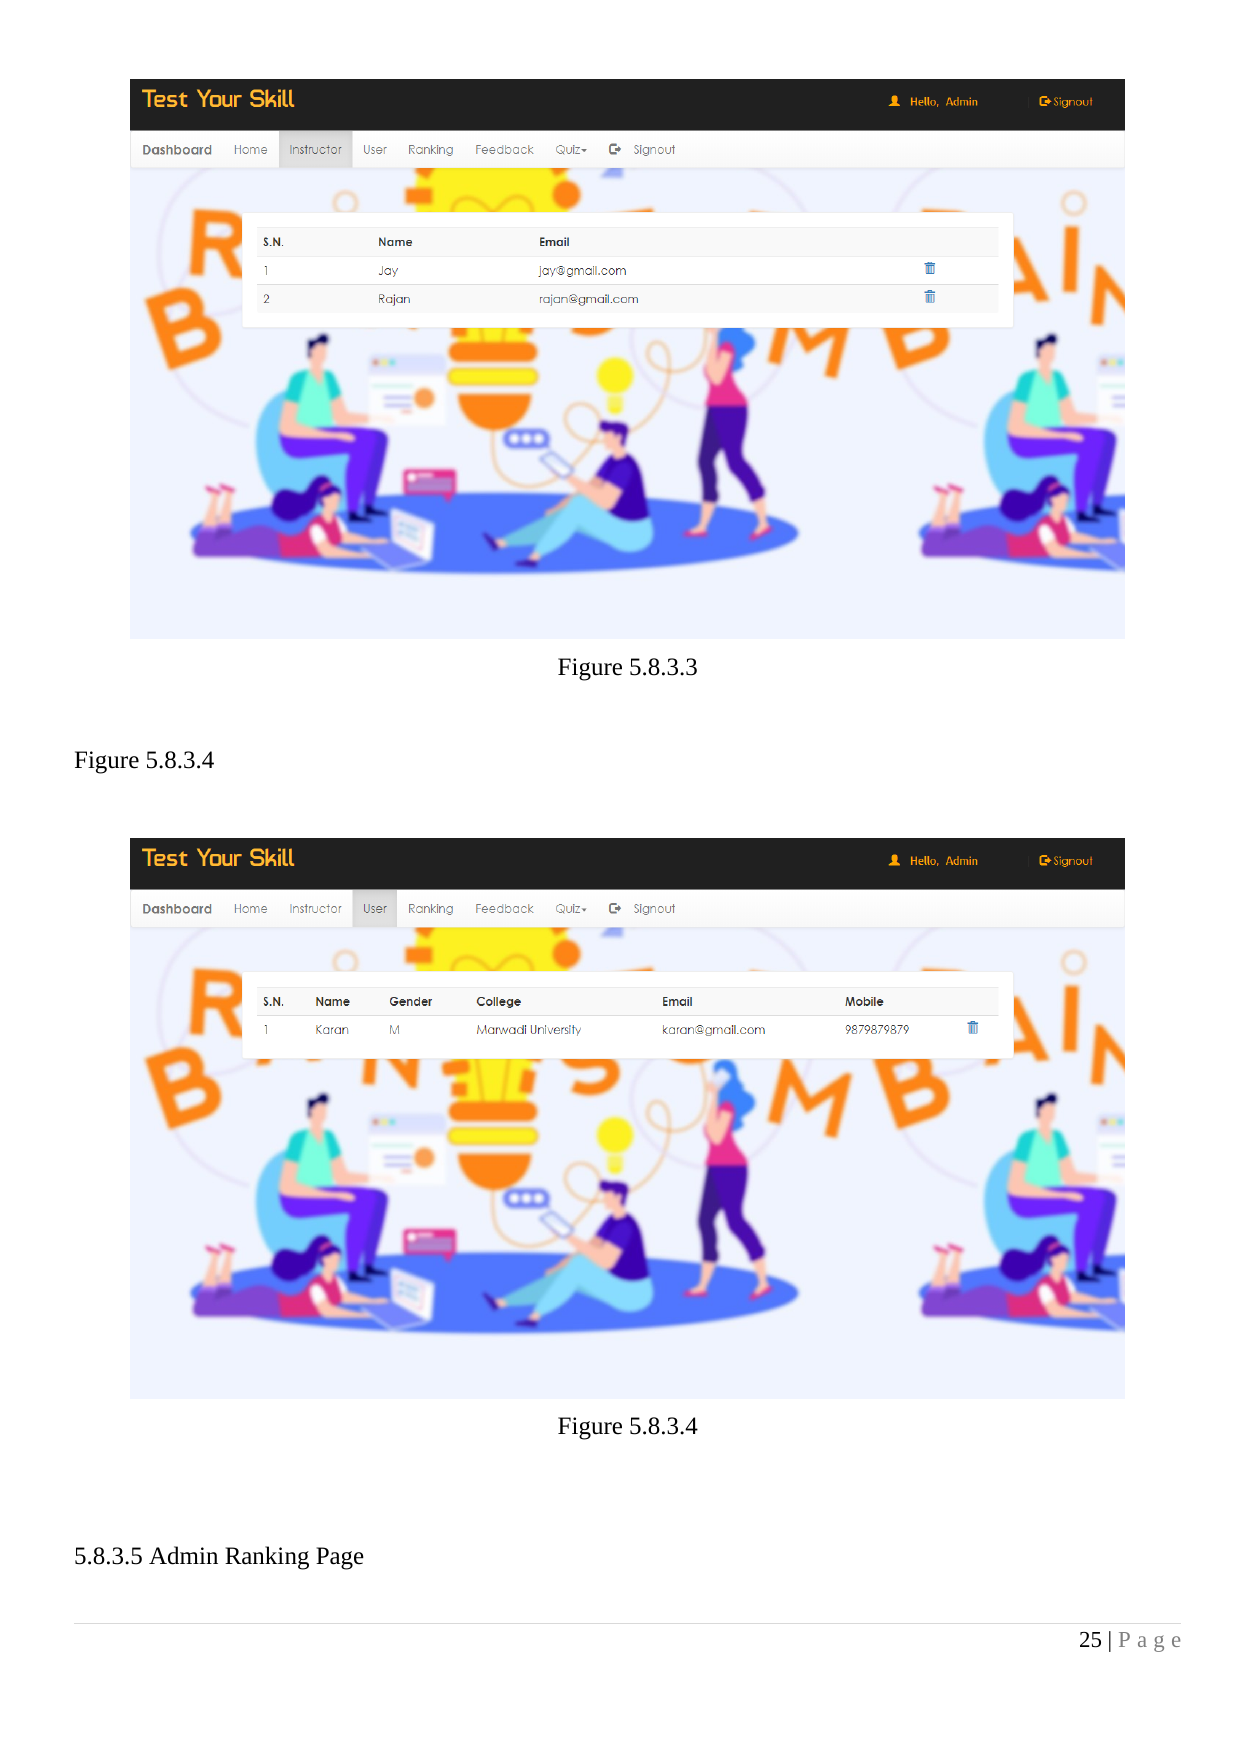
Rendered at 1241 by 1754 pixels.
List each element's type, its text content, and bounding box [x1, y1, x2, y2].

picture [130, 79, 1125, 639]
text Figure 5.8.3.3 [74, 652, 1181, 681]
picture [130, 838, 1125, 1399]
text Figure 5.8.3.4 [74, 1411, 1181, 1440]
text Figure 5.8.3.4 [74, 746, 1181, 774]
text 5.8.3.5 Admin Ranking Page [74, 1541, 1181, 1569]
